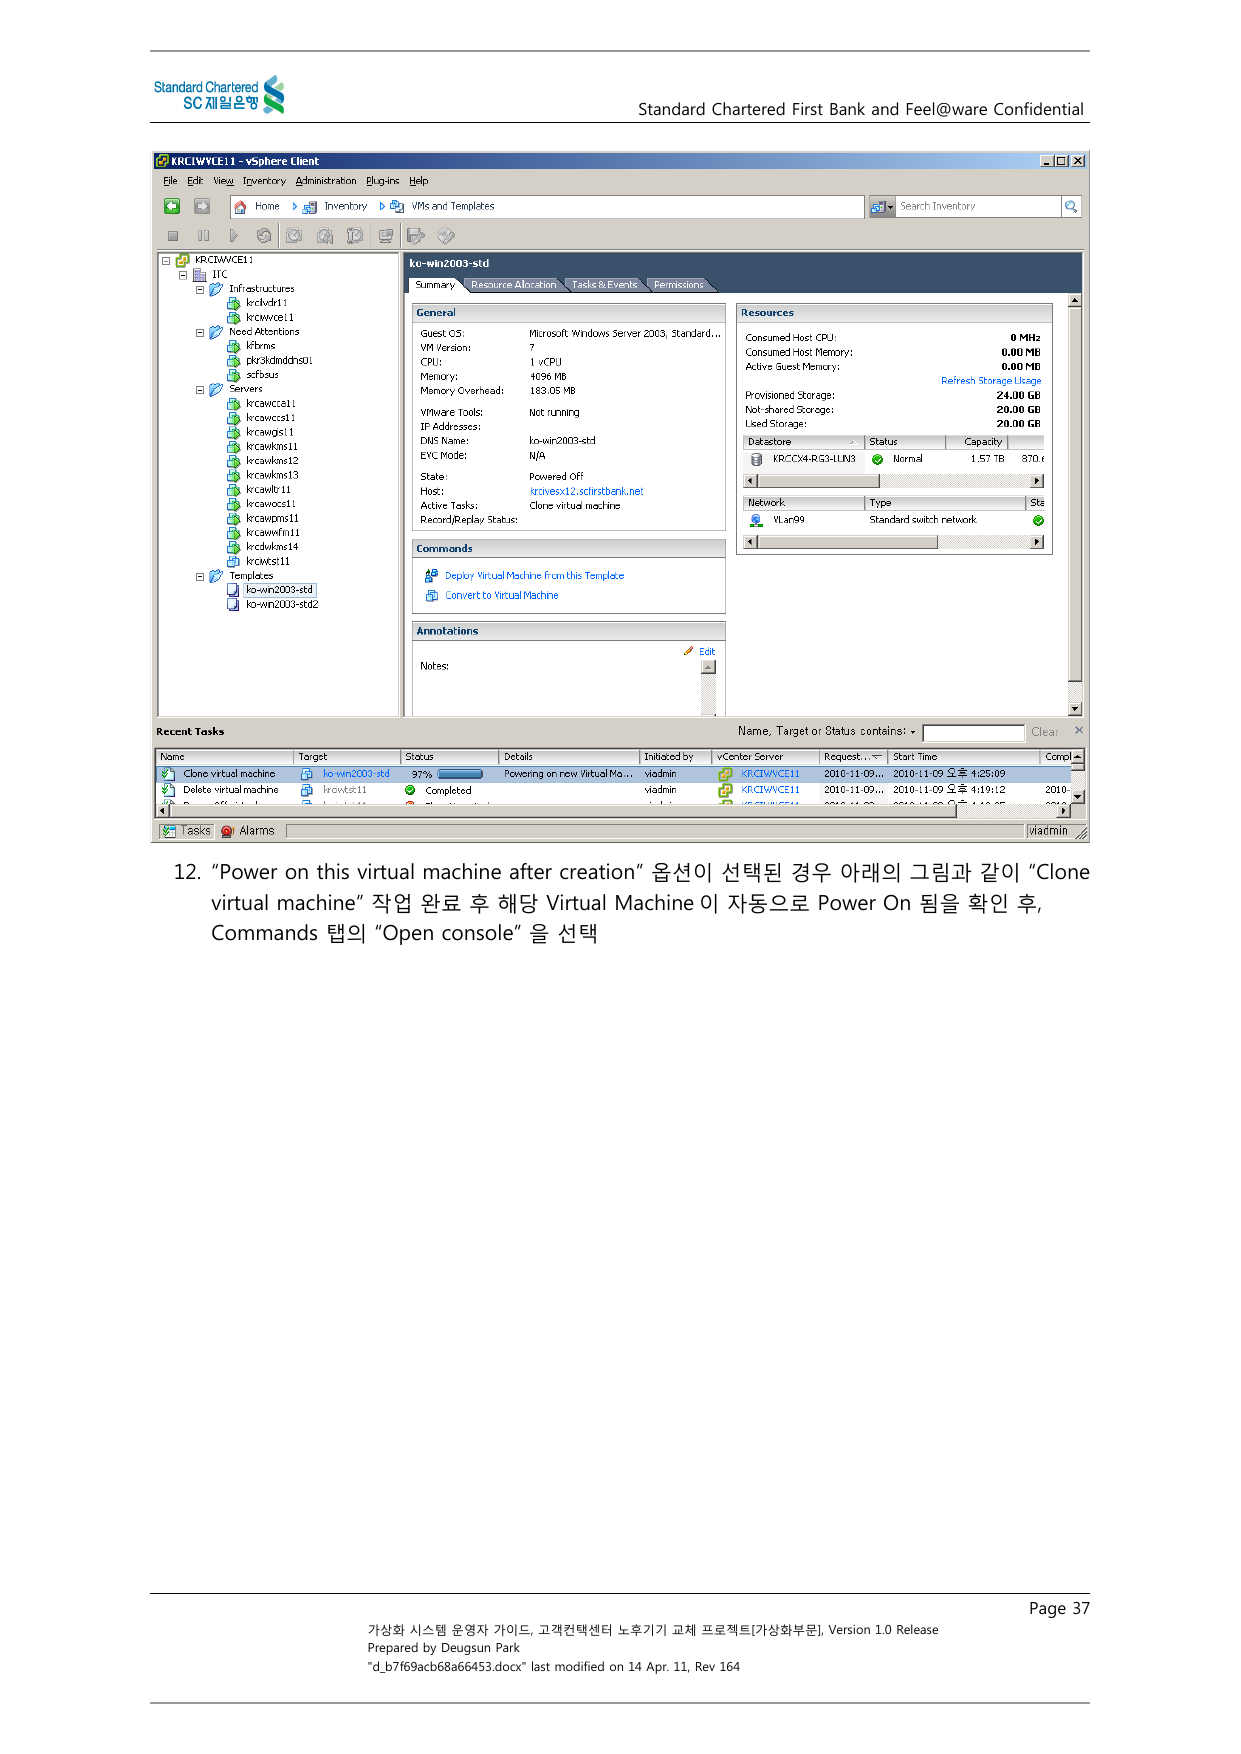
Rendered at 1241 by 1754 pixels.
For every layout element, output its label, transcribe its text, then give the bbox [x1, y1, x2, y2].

list “Power on this virtual machine after creation” 옵션이 선택된 경우 아래의 그림과 같이 “Clone virtual machine” 작업 완료 후 해당 Virtual Machine이 자동으로 Power On 됨을 확인 후, Commands 탭의 “Open console” 을 선택 [174, 857, 1090, 946]
picture [150, 150, 1090, 843]
